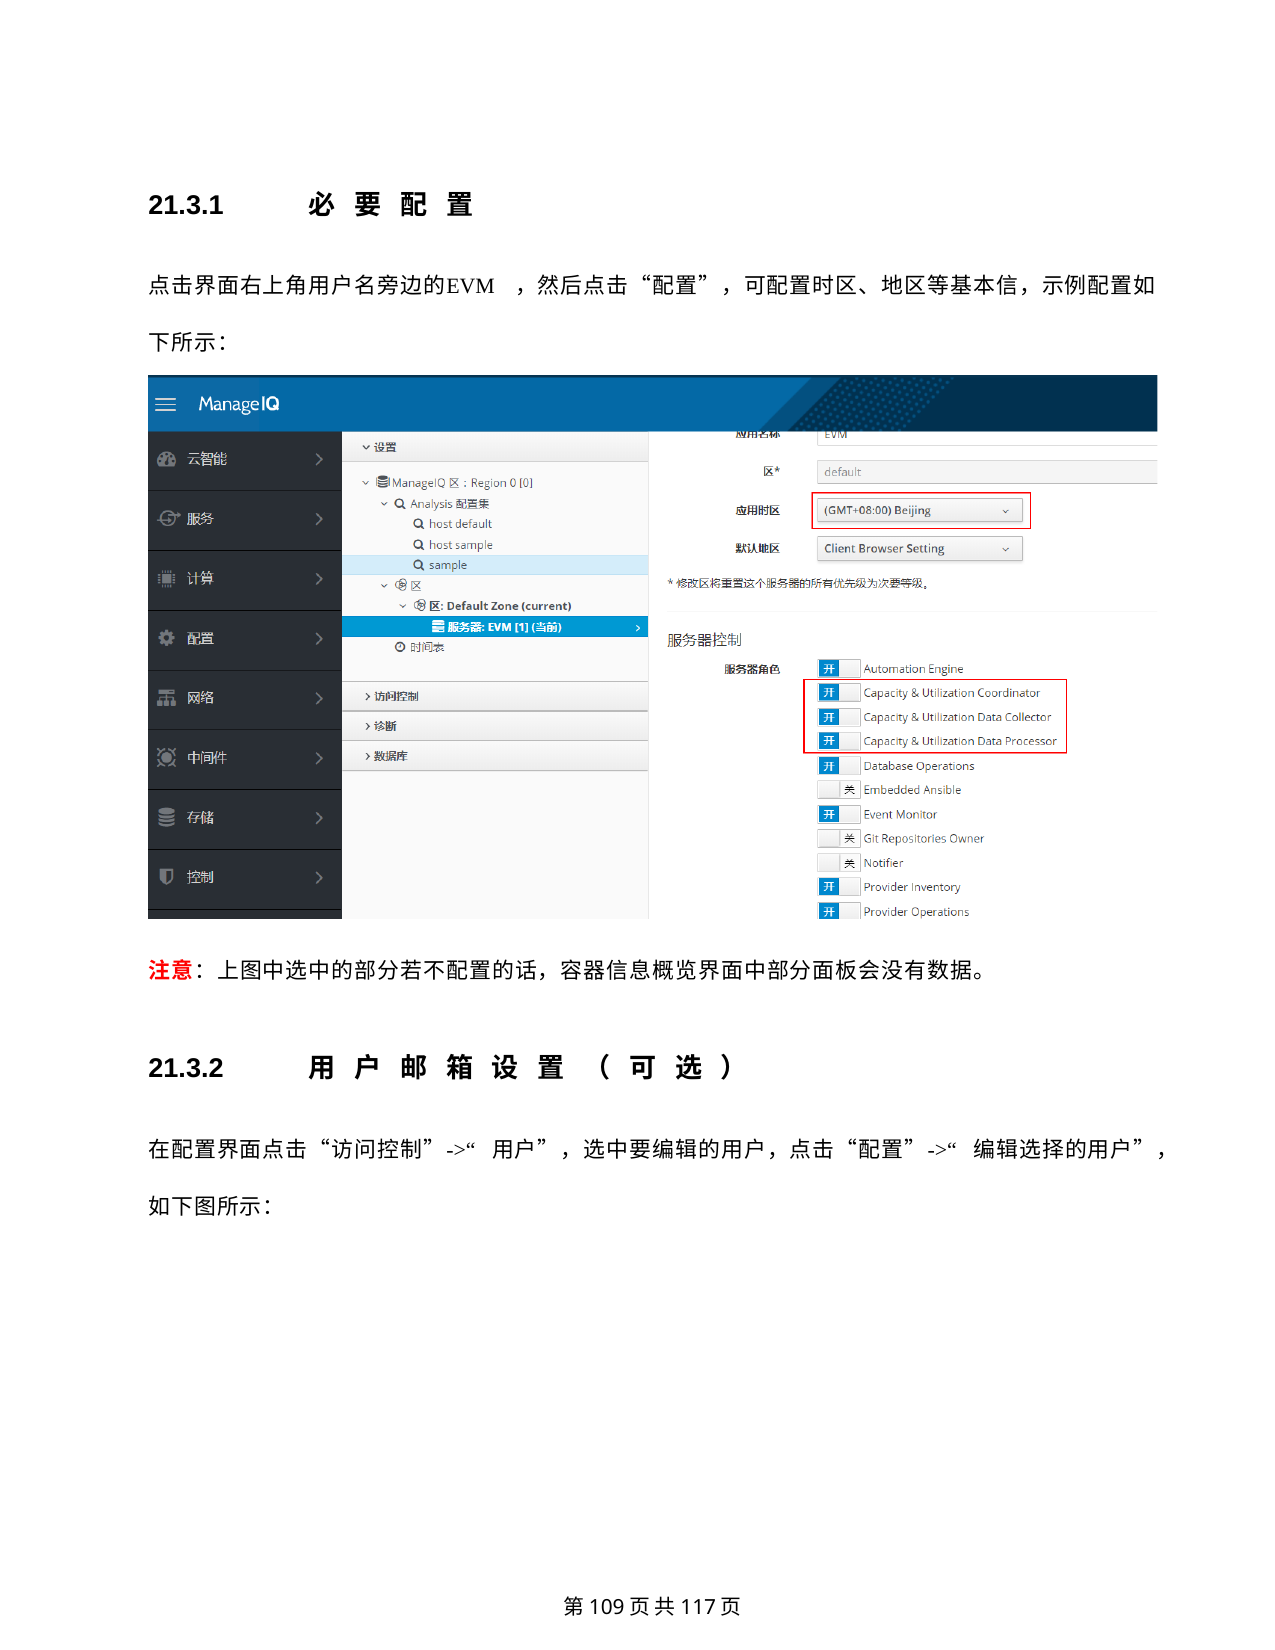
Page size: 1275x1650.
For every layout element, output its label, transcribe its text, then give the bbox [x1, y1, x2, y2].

picture [148, 375, 1158, 919]
text 注意：上图中选中的部分若不配置的话，容器信息概览界面中部分面板会没有数据。 [148, 950, 1156, 988]
subtitle 用户邮箱设置（可选） [148, 1029, 1156, 1104]
text 在配置界面点击“访问控制”->“用户”，选中要编辑的用户，点击“配置”->“编辑选择的用户”，如下图所示： [148, 1129, 1156, 1223]
text 点击界面右上角用户名旁边的EVM，然后点击“配置”，可配置时区、地区等基本信，示例配置如下所示： [148, 266, 1156, 359]
subtitle 必要配置 [148, 165, 1156, 240]
